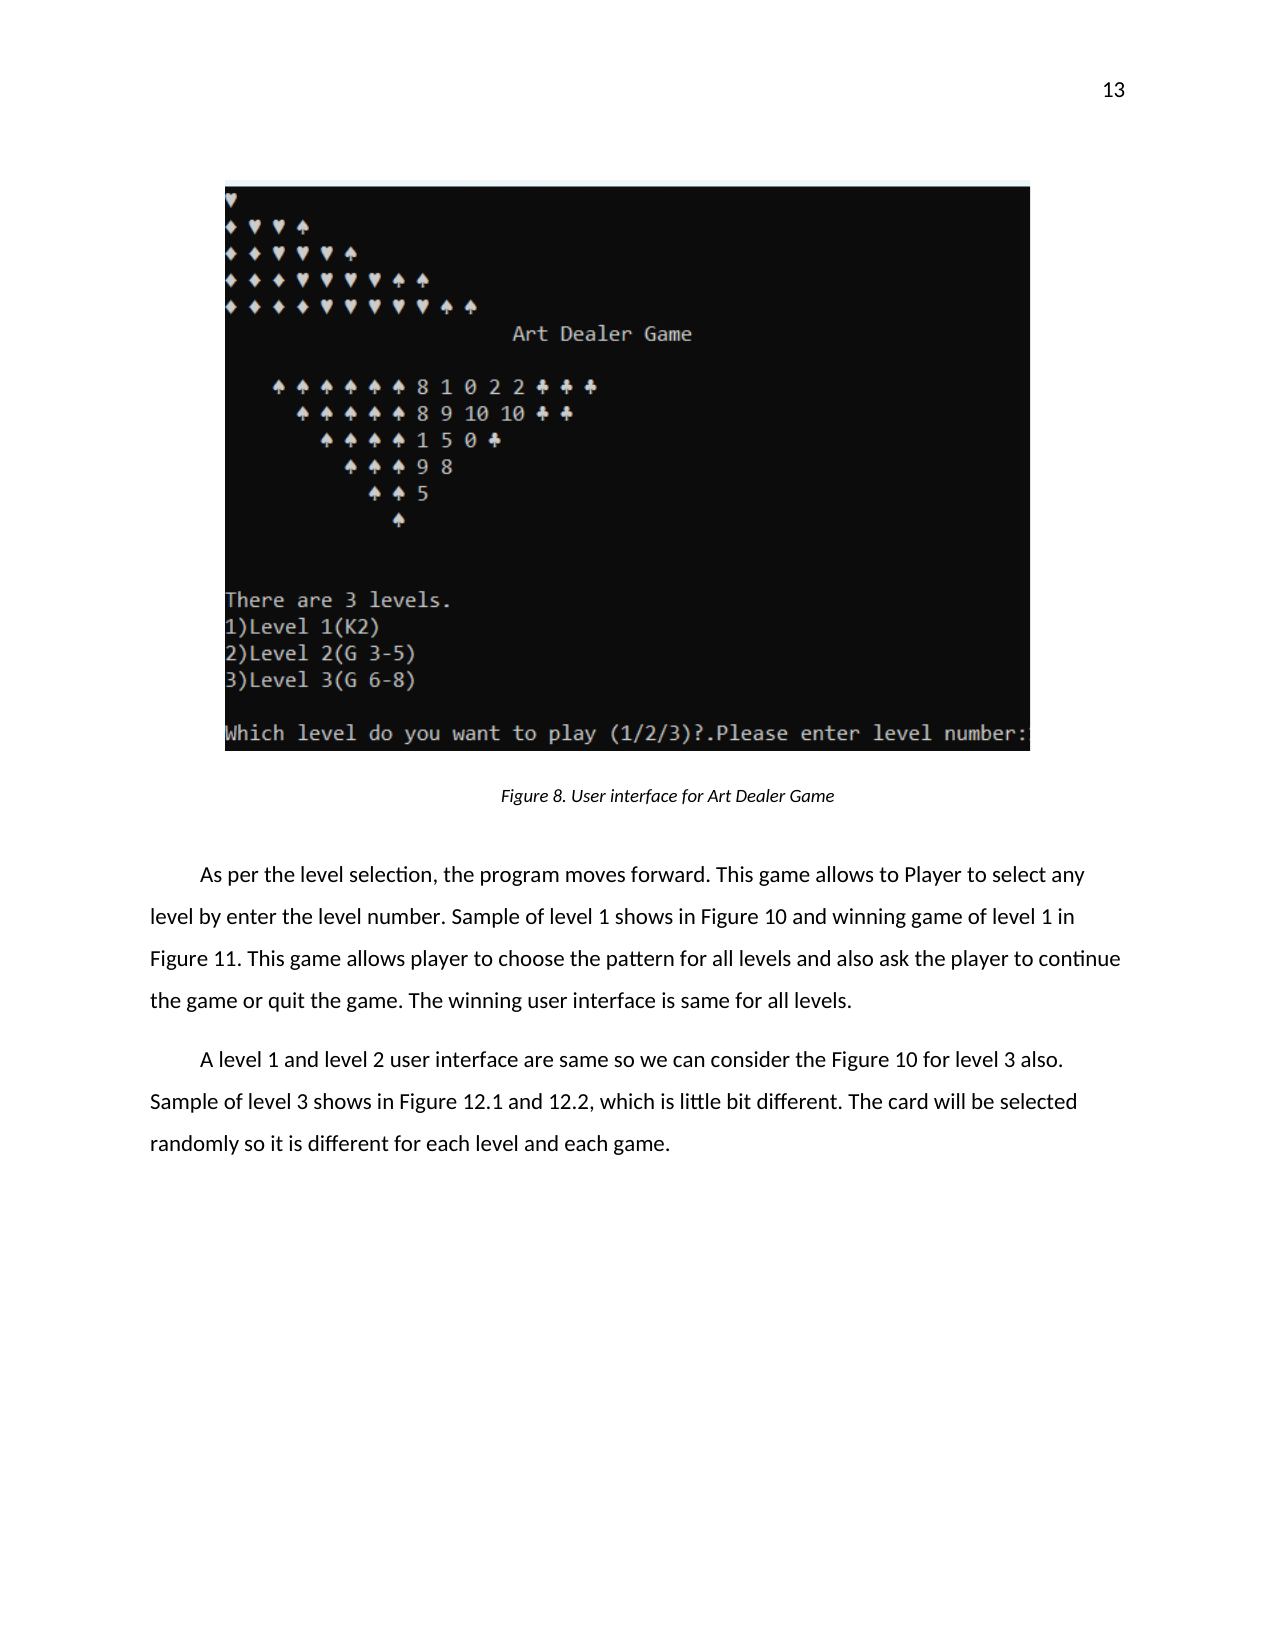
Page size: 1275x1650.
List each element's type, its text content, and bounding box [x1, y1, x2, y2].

text A level 1 and level 2 user interface are same so we can consider the Figure 10 for level 3 also. Sample of level 3 shows in Figure 12.1 and 12.2, which is little bit different. The card will be selected randomly so it is different for each level and each game. [150, 1045, 1125, 1157]
picture [225, 180, 1030, 751]
text As per the level selection, the program moves forward. This game allows to Player to select any level by enter the level number. Sample of level 1 shows in Figure 10 and winning game of level 1 in Figure 11. This game allows player to choose the pattern for all levels and also ask the player to continue the game or quit the game. The winning user interface is same for all levels. [150, 861, 1125, 1014]
